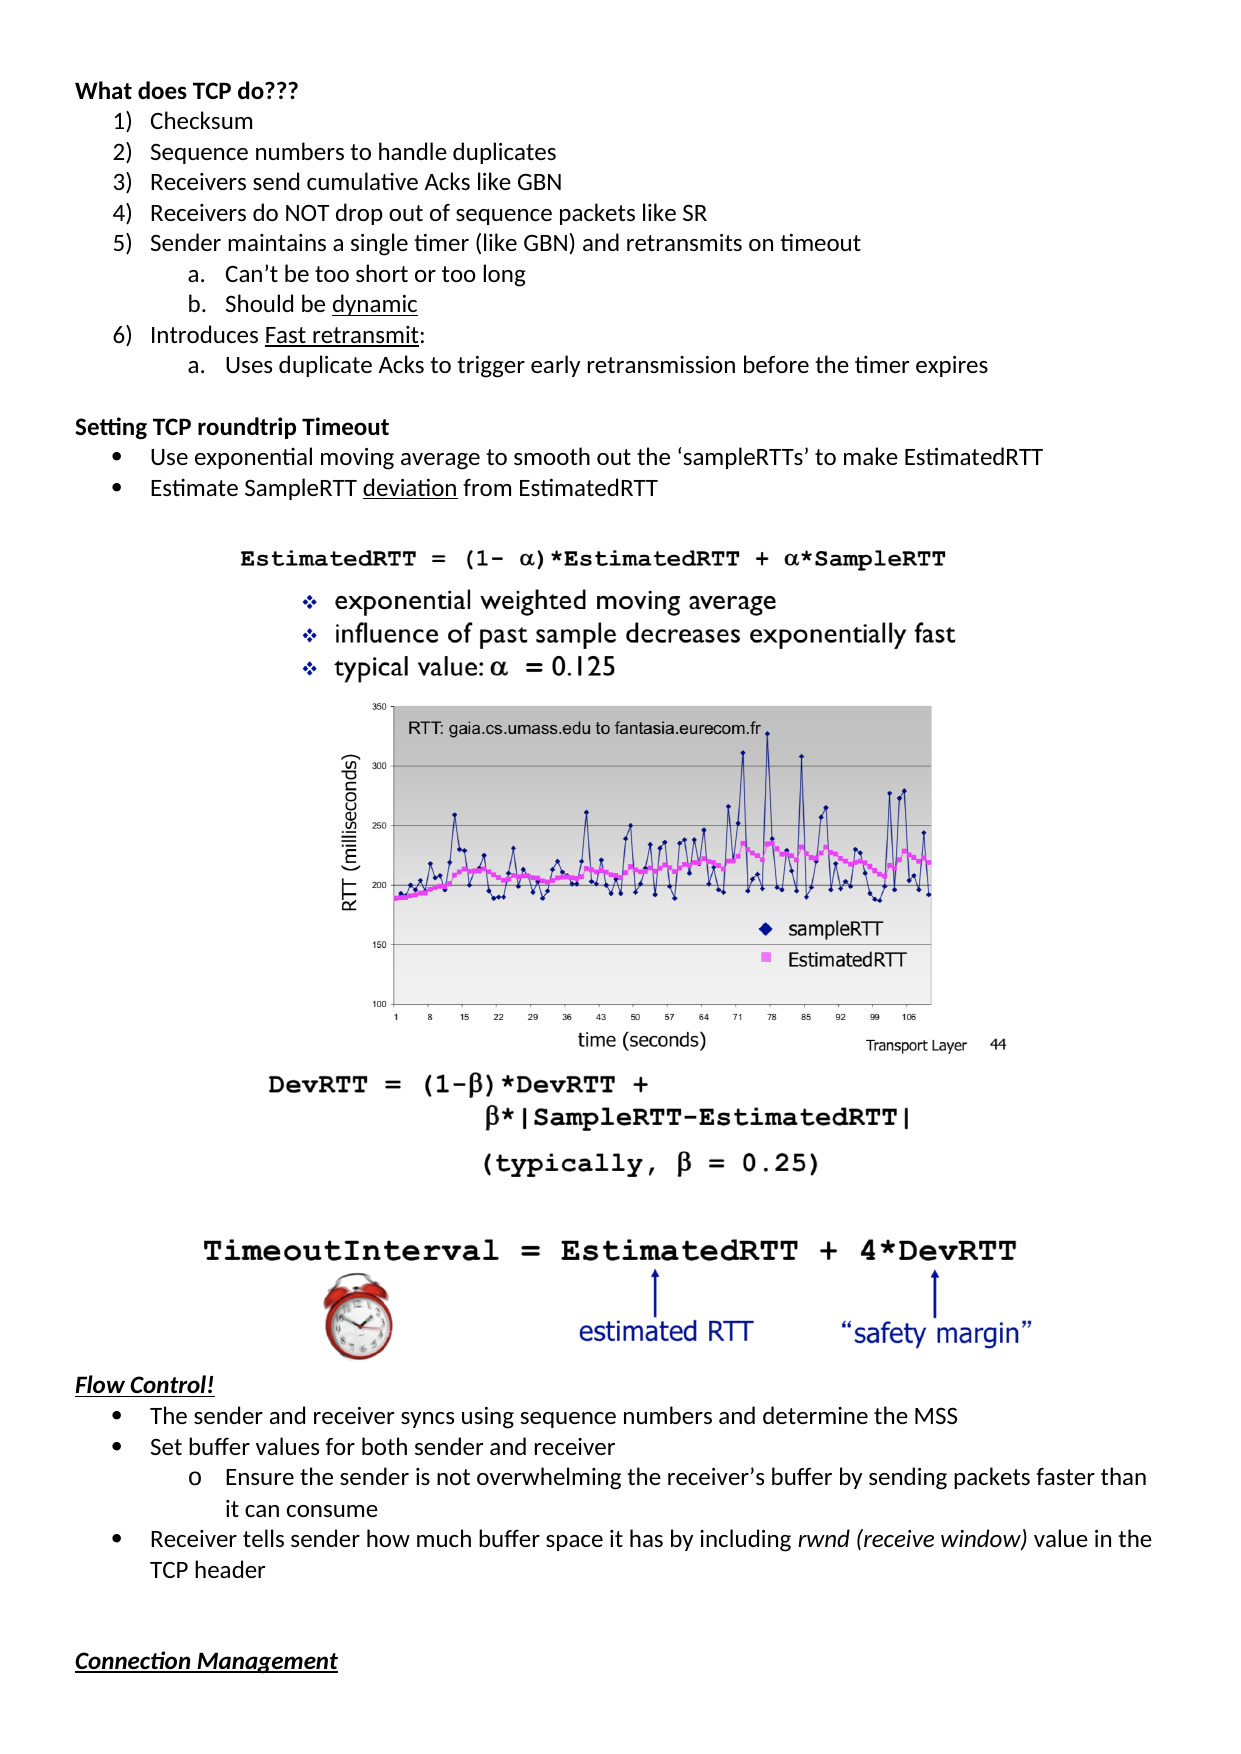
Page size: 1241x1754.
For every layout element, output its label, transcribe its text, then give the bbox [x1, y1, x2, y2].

list Receivers send cumulative Acks like GBN [112, 167, 1165, 197]
list Checksum [112, 106, 1165, 136]
text What does TCP do??? [75, 75, 1165, 106]
list Receivers do NOT drop out of sequence packets like SR [112, 197, 1165, 228]
list The sender and receiver syncs using sequence numbers and determine the MSS [112, 1400, 1165, 1431]
list Sequence numbers to handle duplicates [112, 136, 1165, 167]
list Uses duplicate Acks to trigger early retransmission before the timer expires [187, 350, 1165, 380]
list Ensure the sender is not overwhelming the receiver’s buffer by sending packets faster than it can consume [187, 1461, 1165, 1523]
list Estimate SampleRTT deviation from EstimatedRTT [112, 472, 1165, 502]
list Sender maintains a single timer (like GBN) and retransmits on timeout [112, 228, 1165, 258]
text Flow Control! [75, 1369, 1165, 1400]
list Should be dynamic [187, 289, 1165, 319]
text Connection Management [75, 1646, 1165, 1676]
text Setting TCP roundtrip Timeout [75, 411, 1165, 441]
list Use exponential moving average to smooth out the ‘sampleRTTs’ to make EstimatedRTT [112, 441, 1165, 472]
list Set buffer values for both sender and receiver [112, 1431, 1165, 1461]
picture [189, 532, 1052, 1370]
list Can’t be too short or too long [187, 258, 1165, 289]
list Receiver tells sender how much buffer space it has by including rwnd (receive window) value in the TCP header [112, 1523, 1165, 1584]
list Introduces Fast retransmit: [112, 319, 1165, 350]
